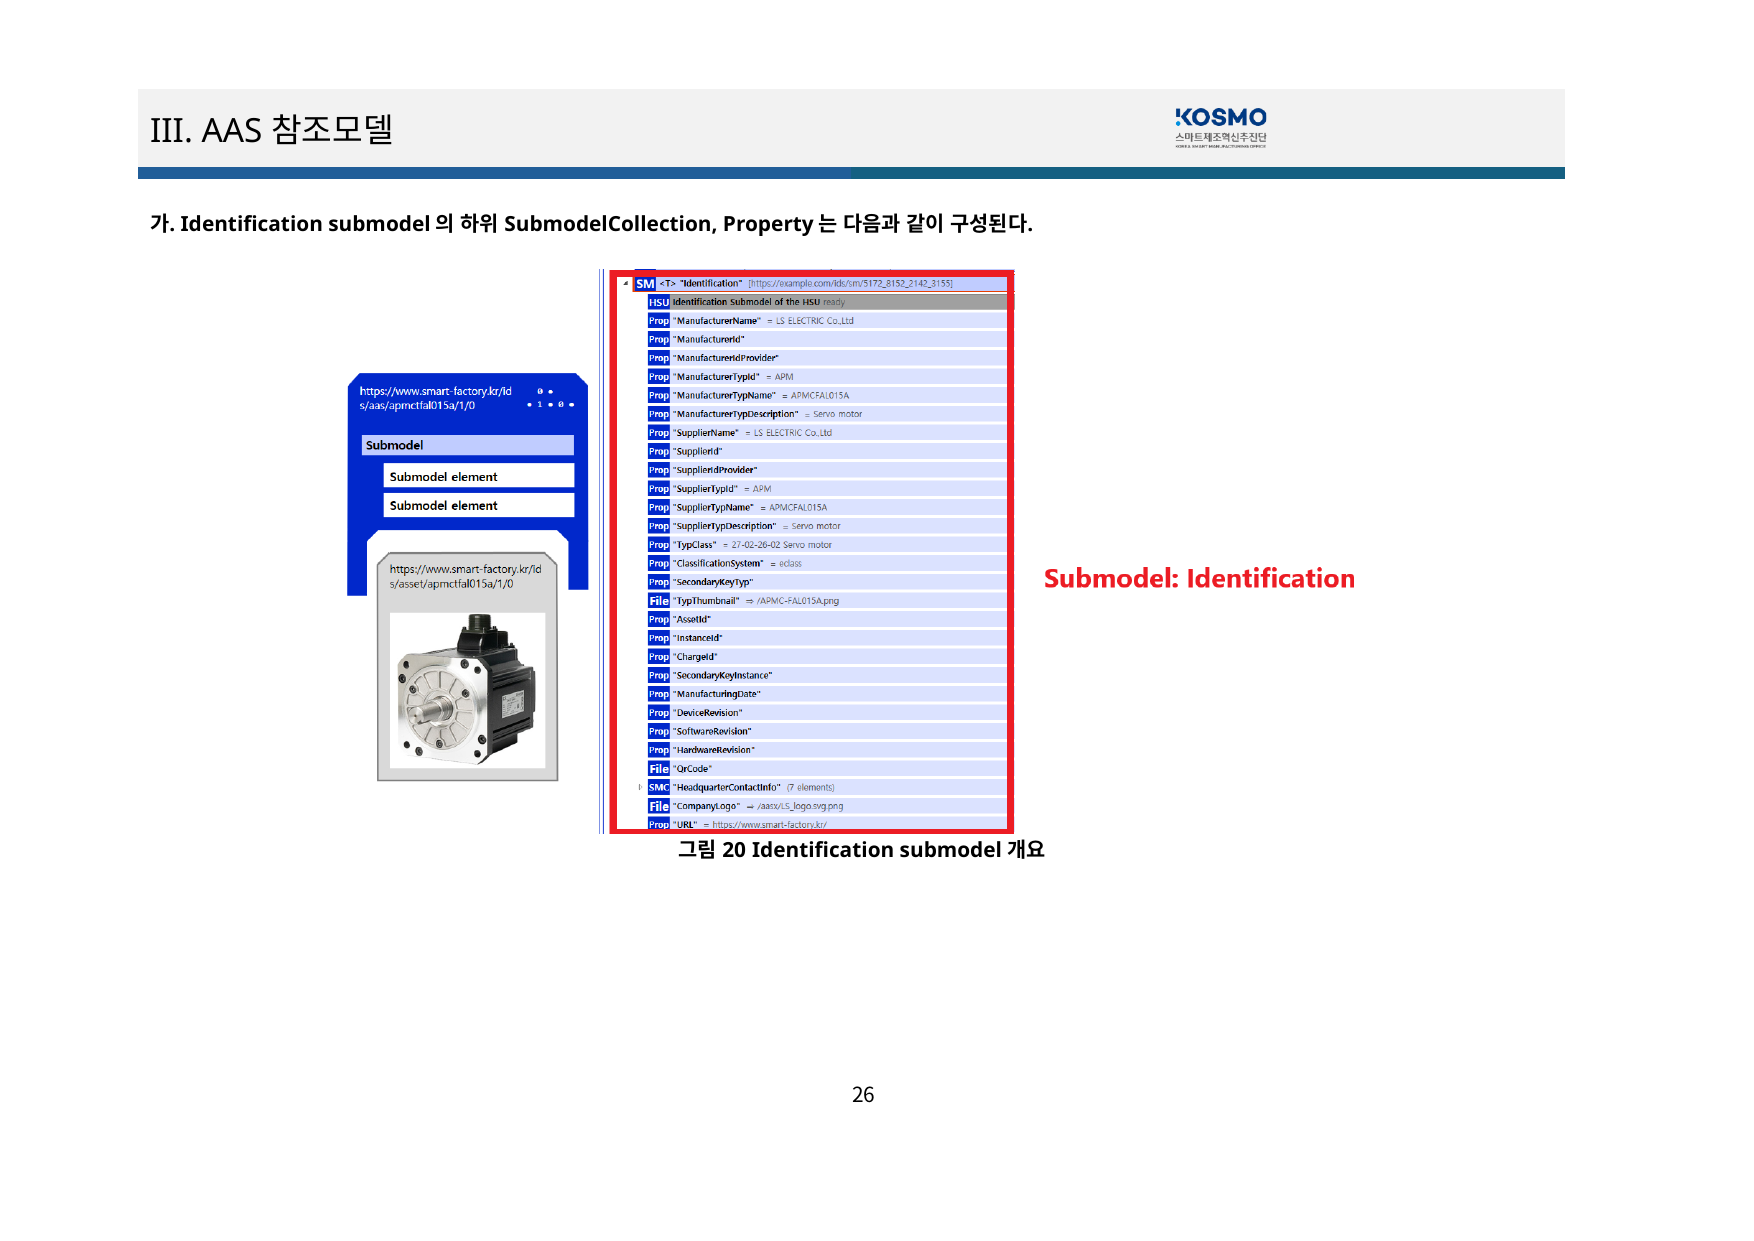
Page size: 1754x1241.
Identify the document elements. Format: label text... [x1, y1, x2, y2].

picture [337, 269, 1387, 834]
text 가. Identification submodel의 하위 SubmodelCollection, Property는 다음과 같이 구성된다. [150, 207, 1577, 238]
picture [1175, 108, 1267, 148]
